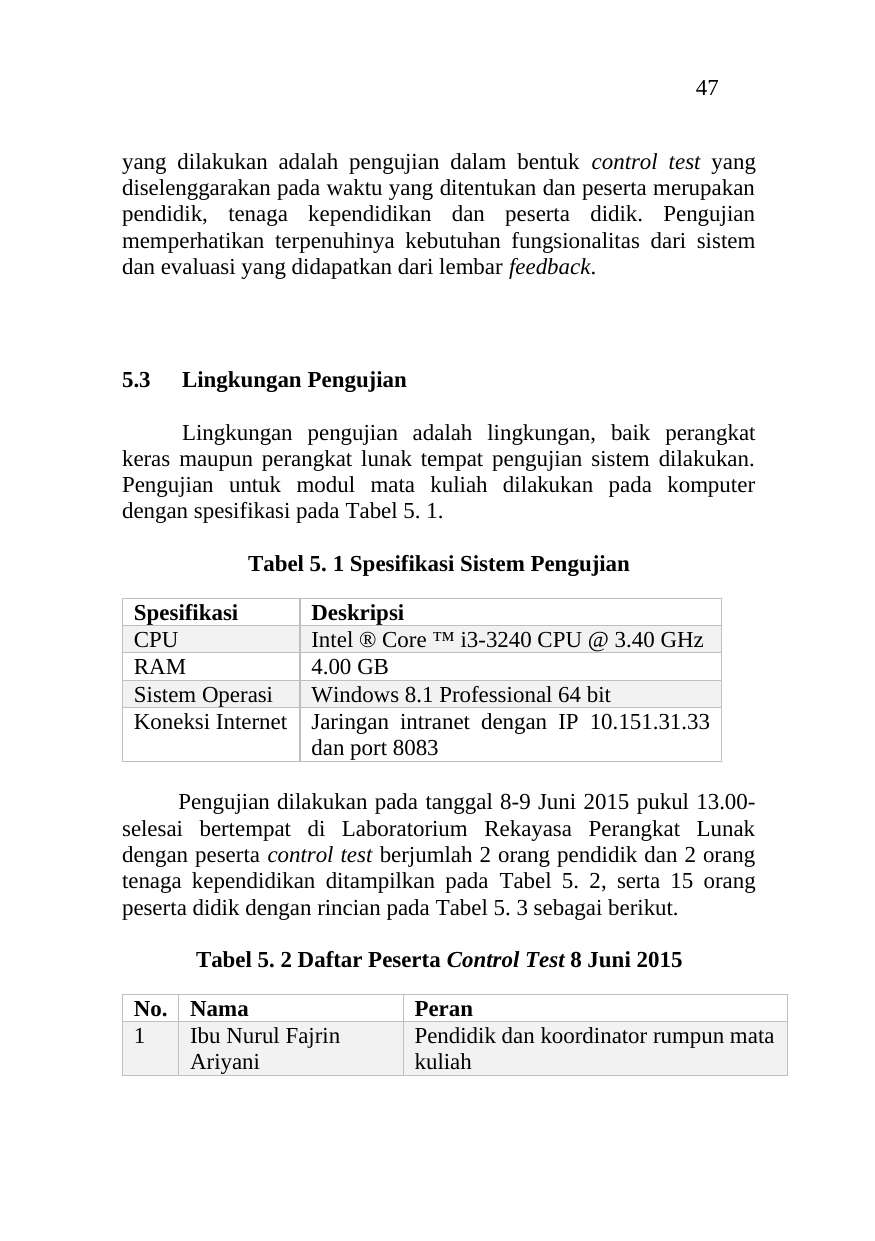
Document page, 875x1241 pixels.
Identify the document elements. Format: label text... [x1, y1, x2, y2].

table_cell 4.00 GB [301, 653, 721, 680]
table_cell 1 [123, 1022, 178, 1075]
table_cell Koneksi Internet [123, 708, 299, 761]
text Tabel 5. 1 Spesifikasi Sistem Pengujian [122, 550, 756, 577]
table_cell Sistem Operasi [123, 681, 299, 707]
table_cell Windows 8.1 Professional 64 bit [301, 681, 721, 707]
table_cell Pendidik dan koordinator rumpun mata kuliah [404, 1022, 787, 1075]
table_cell Jaringan intranet dengan IP 10.151.31.33 dan port 8083 [301, 708, 721, 761]
text Lingkungan pengujian adalah lingkungan, baik perangkat keras maupun perangkat lunak tempat pengujian sistem dilakukan. Pengujian untuk modul mata kuliah dilakukan pada komputer dengan spesifikasi pada Tabel 5. 1. [122, 418, 756, 524]
table_cell Ibu Nurul Fajrin Ariyani [179, 1022, 403, 1075]
table_header Deskripsi [301, 599, 721, 625]
text Tabel 5. 2 Daftar Peserta Control Test 8 Juni 2015 [122, 946, 756, 973]
table_header Peran [404, 995, 787, 1021]
subtitle Lingkungan Pengujian [122, 366, 756, 392]
table_cell RAM [123, 653, 299, 680]
table_cell CPU [123, 626, 299, 652]
text Pengujian dilakukan pada tanggal 8-9 Juni 2015 pukul 13.00-selesai bertempat di Laboratorium Rekayasa Perangkat Lunak dengan peserta control test berjumlah 2 orang pendidik dan 2 orang tenaga kependidikan ditampilkan pada Tabel 5. 2, serta 15 orang peserta didik dengan rincian pada Tabel 5. 3 sebagai berikut. [122, 788, 756, 920]
table_header Nama [179, 995, 403, 1021]
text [122, 148, 756, 279]
table_header Spesifikasi [123, 599, 299, 625]
table_header No. [123, 995, 178, 1021]
table_cell Intel ® Core ™ i3-3240 CPU @ 3.40 GHz [301, 626, 721, 652]
